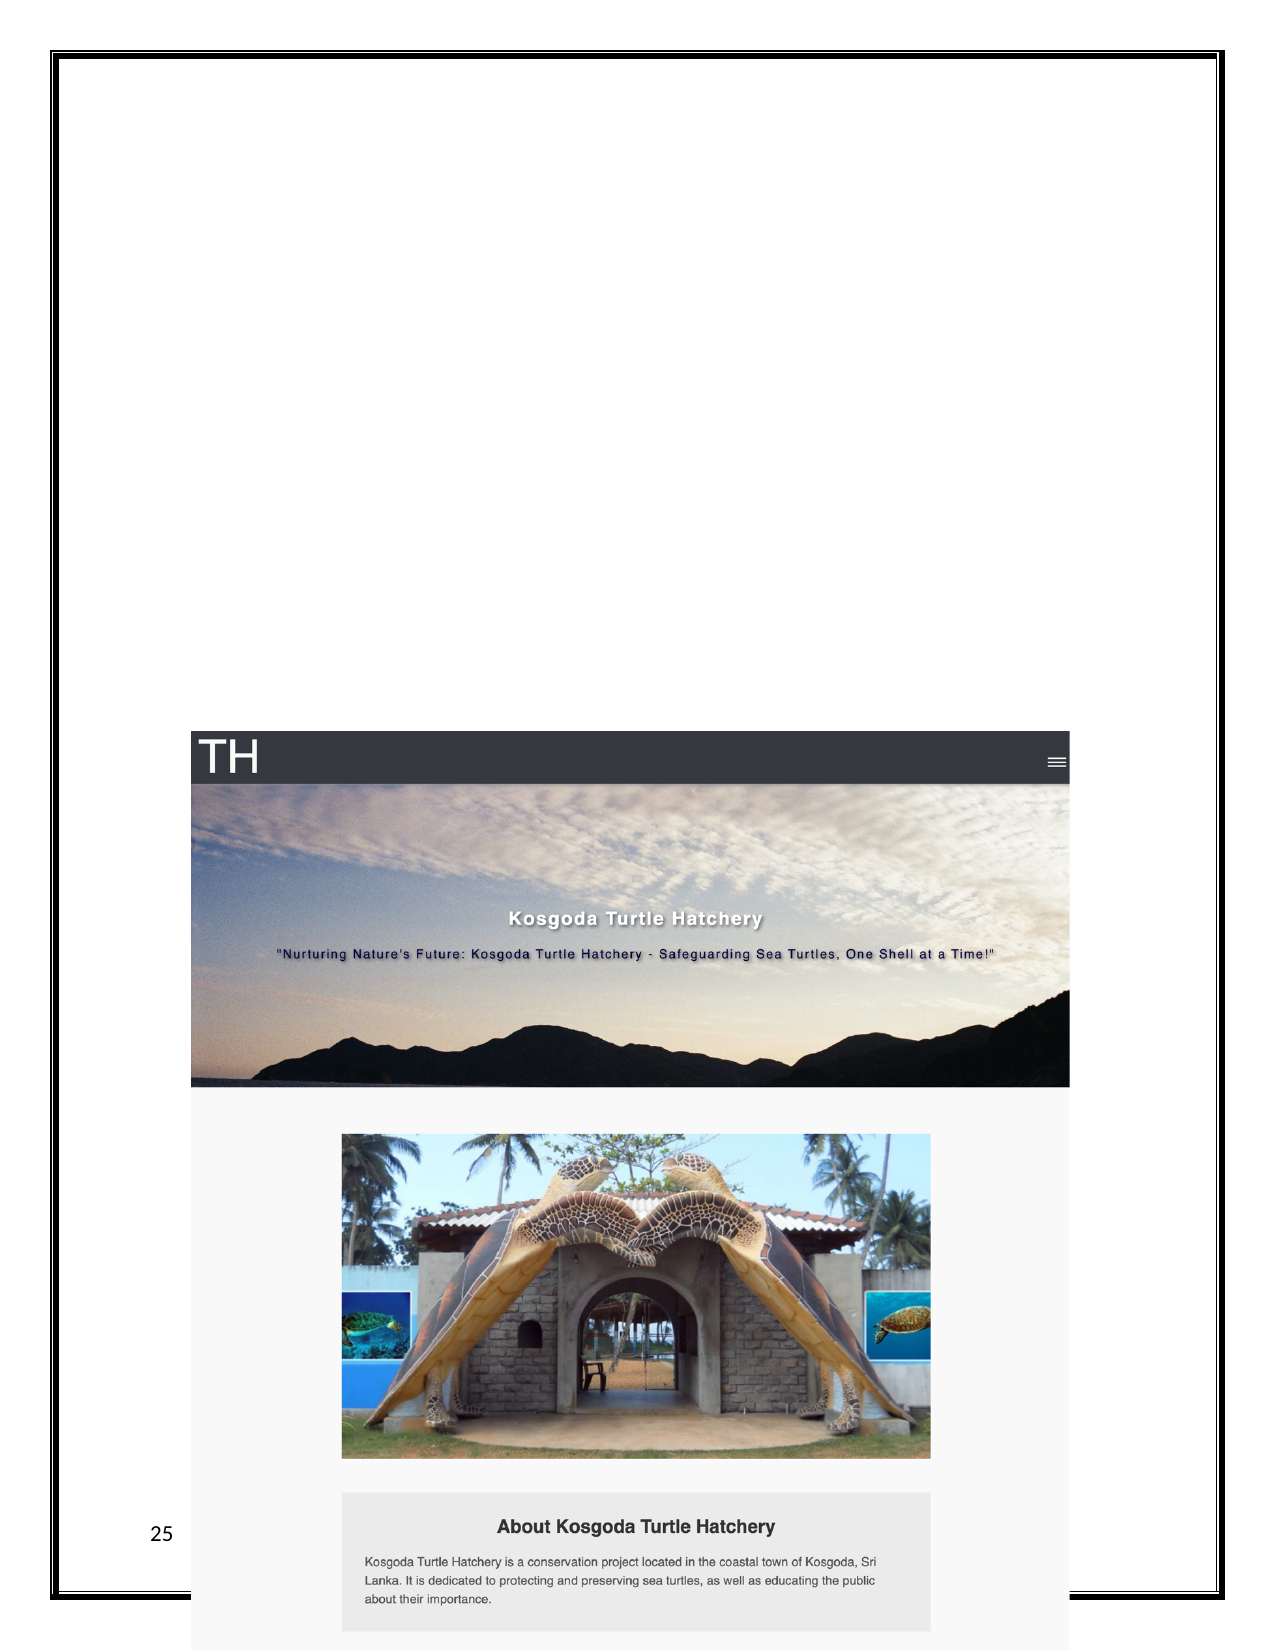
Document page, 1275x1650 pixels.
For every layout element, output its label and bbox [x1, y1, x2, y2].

picture [191, 731, 1070, 1650]
